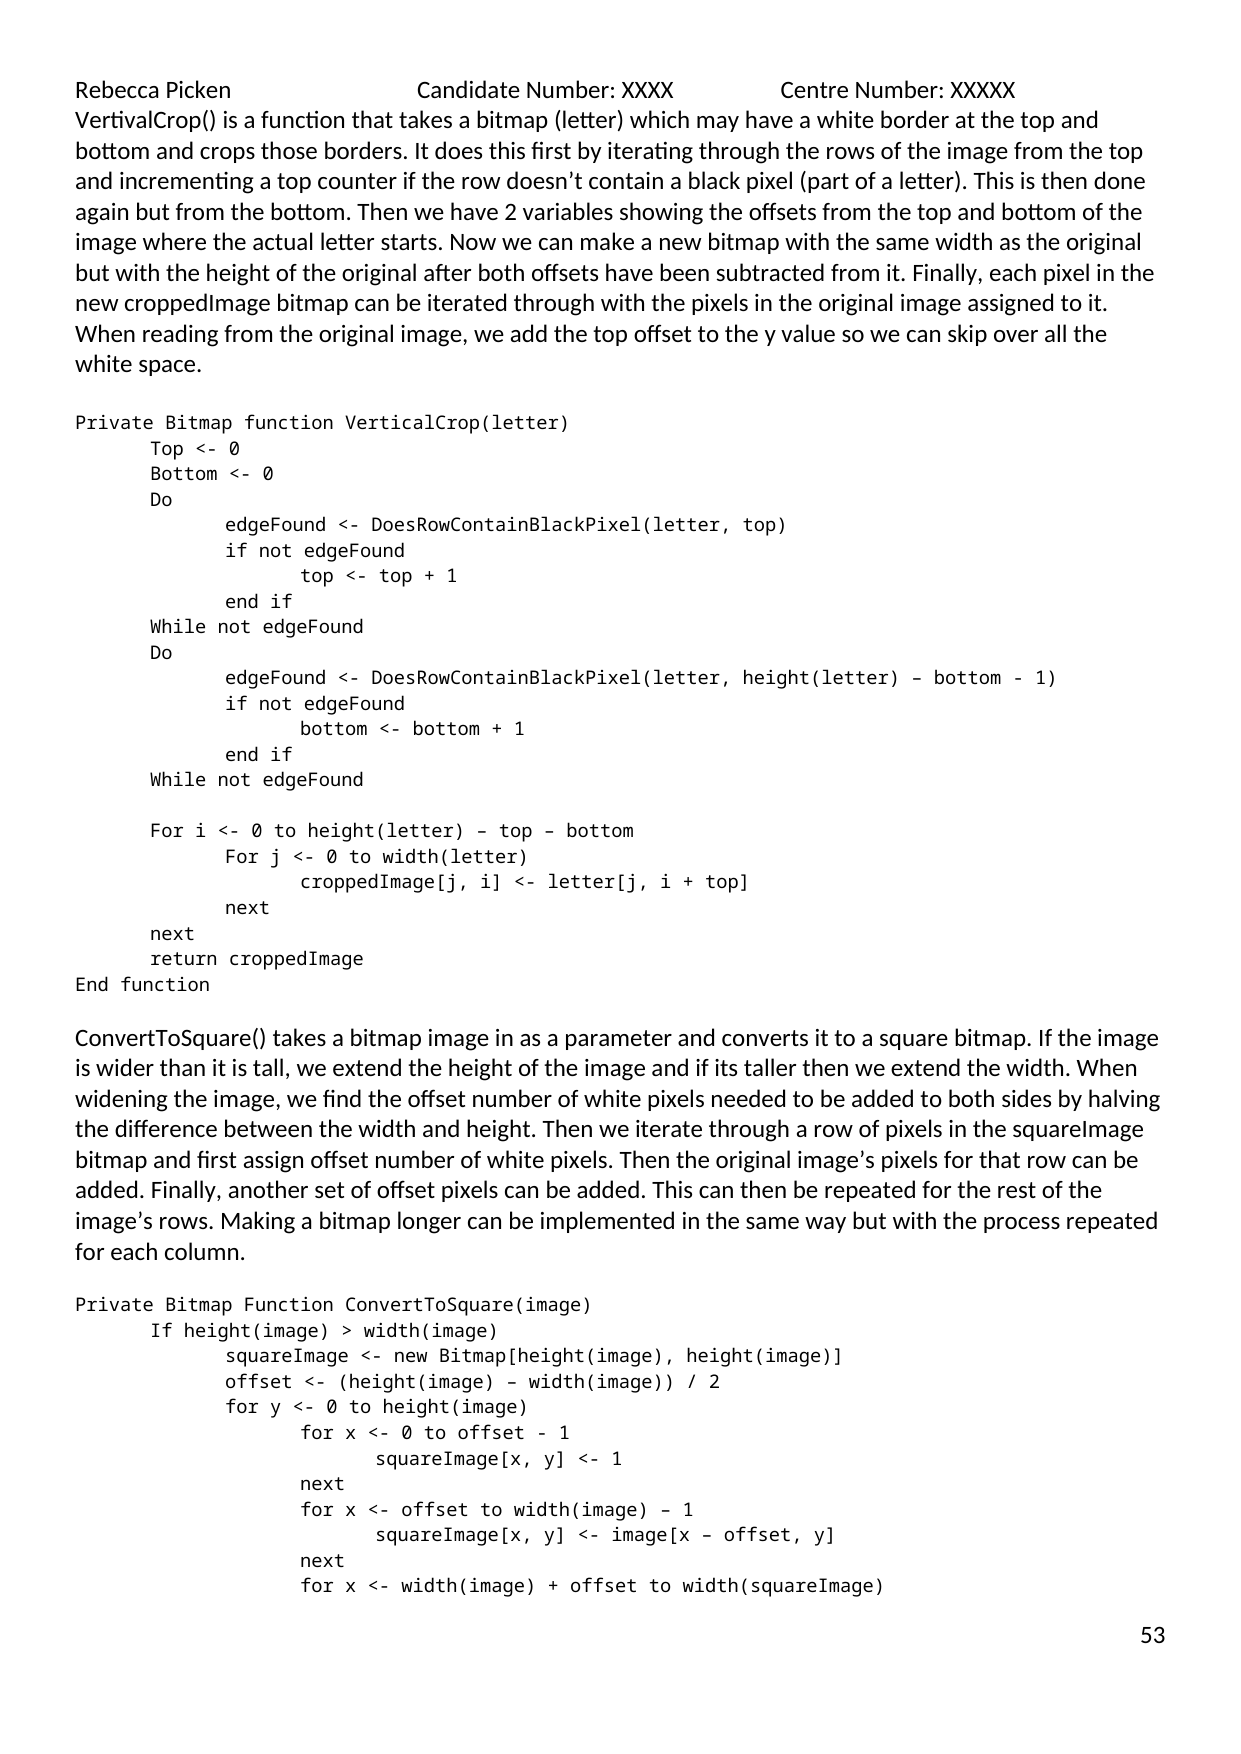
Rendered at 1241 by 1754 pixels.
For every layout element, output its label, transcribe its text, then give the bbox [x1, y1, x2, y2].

text end if [75, 741, 1165, 767]
text return croppedImage [75, 945, 1165, 971]
text next [75, 920, 1165, 945]
text While not edgeFound [75, 767, 1165, 792]
text offset <- (height(image) – width(image)) / 2 [75, 1368, 1165, 1394]
text squareImage[x, y] <- image[x – offset, y] [75, 1521, 1165, 1547]
text top <- top + 1 [75, 563, 1165, 588]
text For i <- 0 to height(letter) – top – bottom [75, 818, 1165, 843]
text ConvertToSquare() takes a bitmap image in as a parameter and converts it to a square bitmap. If the image is wider than it is tall, we extend the height of the image and if its taller then we extend the width. When widening the image, we find the offset number of white pixels needed to be added to both sides by halving the difference between the width and height. Then we iterate through a row of pixels in the squareImage bitmap and first assign offset number of white pixels. Then the original image’s pixels for that row can be added. Finally, another set of offset pixels can be added. This can then be repeated for the rest of the image’s rows. Making a bitmap longer can be implemented in the same way but with the process repeated for each column. [75, 1022, 1165, 1266]
text end if [75, 588, 1165, 614]
text If height(image) > width(image) [75, 1317, 1165, 1343]
text Private Bitmap function VerticalCrop(letter) [75, 409, 1165, 435]
text For j <- 0 to width(letter) [75, 843, 1165, 869]
text for x <- 0 to offset - 1 [75, 1419, 1165, 1445]
text for x <- offset to width(image) – 1 [75, 1496, 1165, 1521]
text croppedImage[j, i] <- letter[j, i + top] [75, 869, 1165, 894]
text edgeFound <- DoesRowContainBlackPixel(letter, top) [75, 512, 1165, 537]
text next [75, 894, 1165, 920]
text Do [75, 486, 1165, 512]
text While not edgeFound [75, 614, 1165, 639]
text Private Bitmap Function ConvertToSquare(image) [75, 1292, 1165, 1317]
text squareImage <- new Bitmap[height(image), height(image)] [75, 1343, 1165, 1368]
text Bottom <- 0 [75, 461, 1165, 486]
text if not edgeFound [75, 537, 1165, 563]
text for x <- width(image) + offset to width(squareImage) [75, 1572, 1165, 1598]
text End function [75, 971, 1165, 996]
text for y <- 0 to height(image) [75, 1394, 1165, 1419]
text Do [75, 639, 1165, 665]
text if not edgeFound [75, 690, 1165, 716]
text bottom <- bottom + 1 [75, 716, 1165, 741]
text Top <- 0 [75, 435, 1165, 461]
text VertivalCrop() is a function that takes a bitmap (letter) which may have a white border at the top and bottom and crops those borders. It does this first by iterating through the rows of the image from the top and incrementing a top counter if the row doesn’t contain a black pixel (part of a letter). This is then done again but from the bottom. Then we have 2 variables showing the offsets from the top and bottom of the image where the actual letter starts. Now we can make a new bitmap with the same width as the original but with the height of the original after both offsets have been subtracted from it. Finally, each pixel in the new croppedImage bitmap can be iterated through with the pixels in the original image assigned to it. When reading from the original image, we add the top offset to the y value so we can skip over all the white space. [75, 104, 1165, 379]
text next [75, 1547, 1165, 1572]
text next [75, 1470, 1165, 1496]
text squareImage[x, y] <- 1 [75, 1445, 1165, 1470]
text edgeFound <- DoesRowContainBlackPixel(letter, height(letter) – bottom - 1) [75, 665, 1165, 690]
